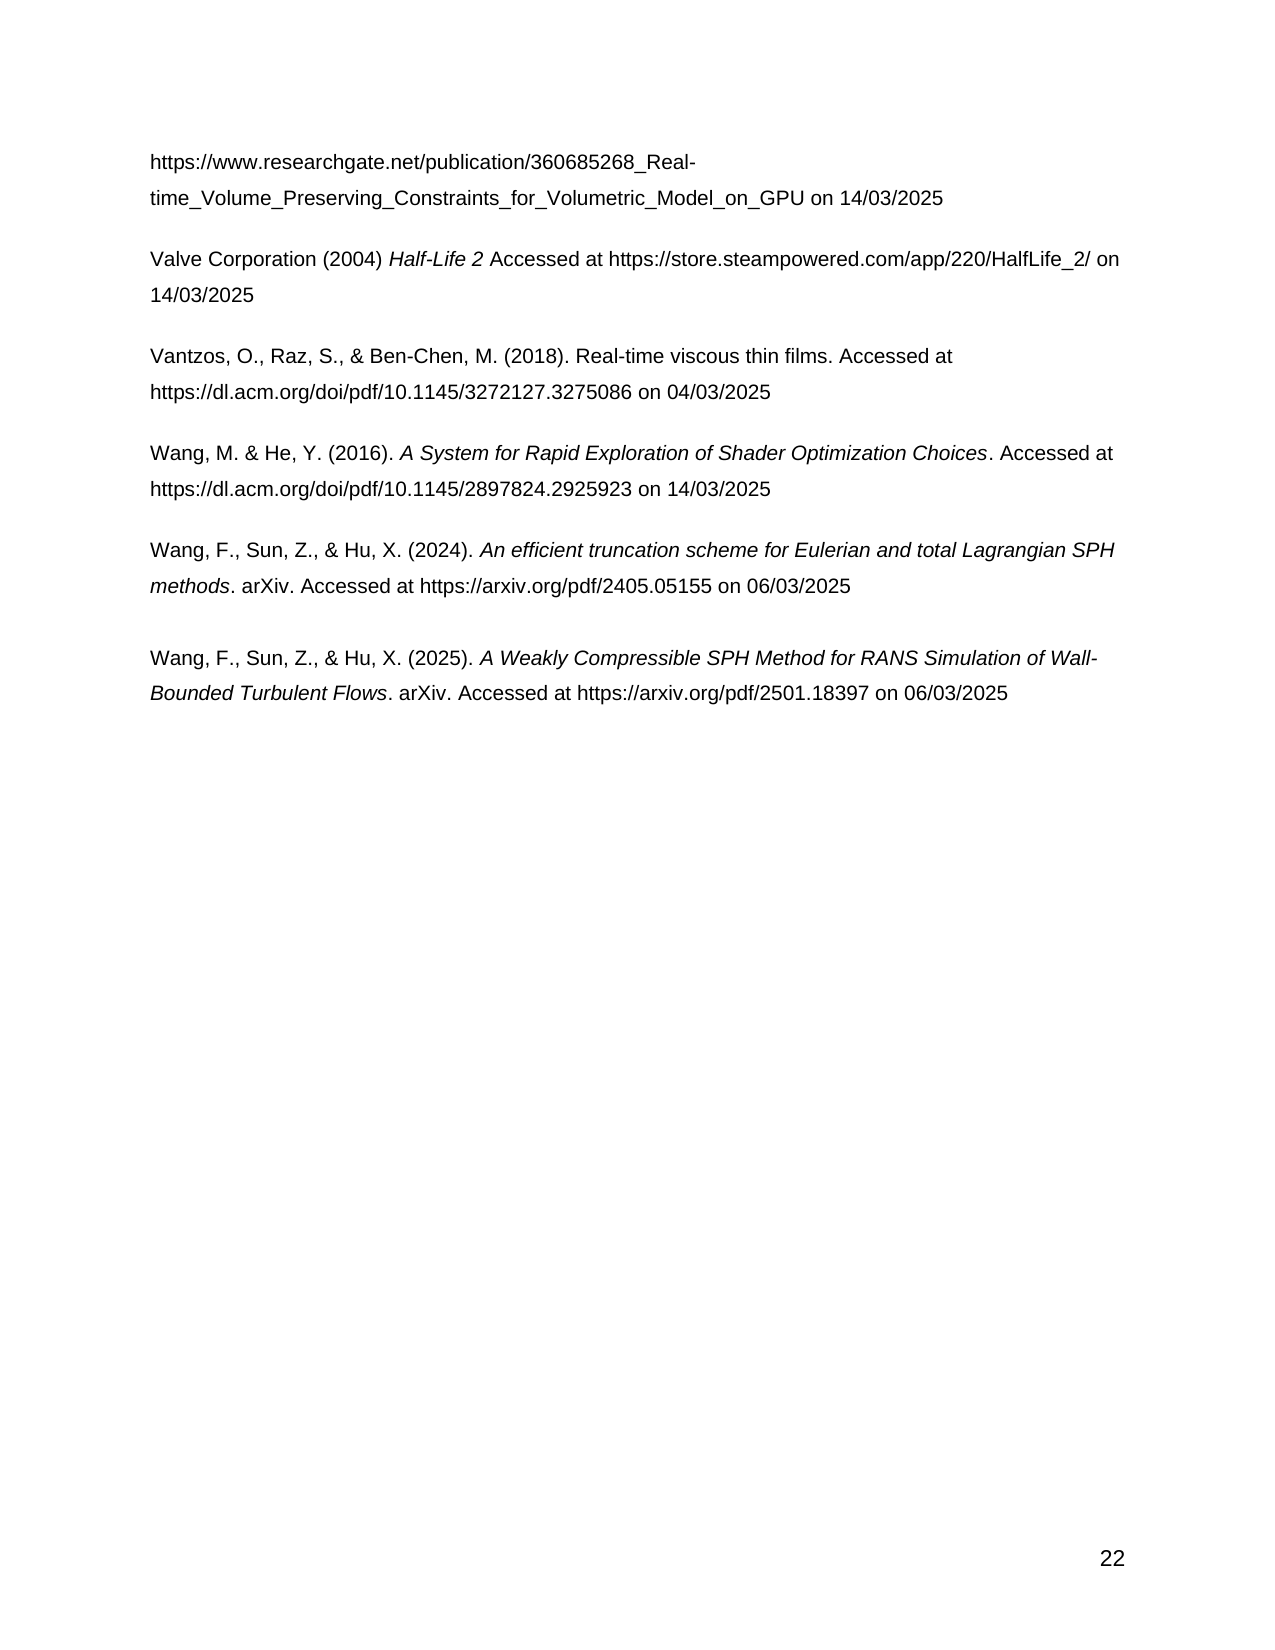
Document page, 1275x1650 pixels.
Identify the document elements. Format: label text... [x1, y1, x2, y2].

text Vantzos, O., Raz, S., & Ben-Chen, M. (2018). Real-time viscous thin films. Accessed at https://dl.acm.org/doi/pdf/10.1145/3272127.3275086 on 04/03/2025 [150, 344, 1125, 404]
text Wang, M. & He, Y. (2016). A System for Rapid Exploration of Shader Optimization Choices. Accessed at https://dl.acm.org/doi/pdf/10.1145/2897824.2925923 on 14/03/2025 [150, 441, 1125, 501]
text Valve Corporation (2004) Half-Life 2 Accessed at https://store.steampowered.com/app/220/HalfLife_2/ on 14/03/2025 [150, 247, 1125, 307]
text Wang, F., Sun, Z., & Hu, X. (2024). An efficient truncation scheme for Eulerian and total Lagrangian SPH methods. arXiv. Accessed at https://arxiv.org/pdf/2405.05155 on 06/03/2025 [150, 537, 1125, 597]
text Wang, F., Sun, Z., & Hu, X. (2025). A Weakly Compressible SPH Method for RANS Simulation of Wall-Bounded Turbulent Flows. arXiv. Accessed at https://arxiv.org/pdf/2501.18397 on 06/03/2025 [150, 645, 1125, 705]
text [150, 150, 1125, 210]
